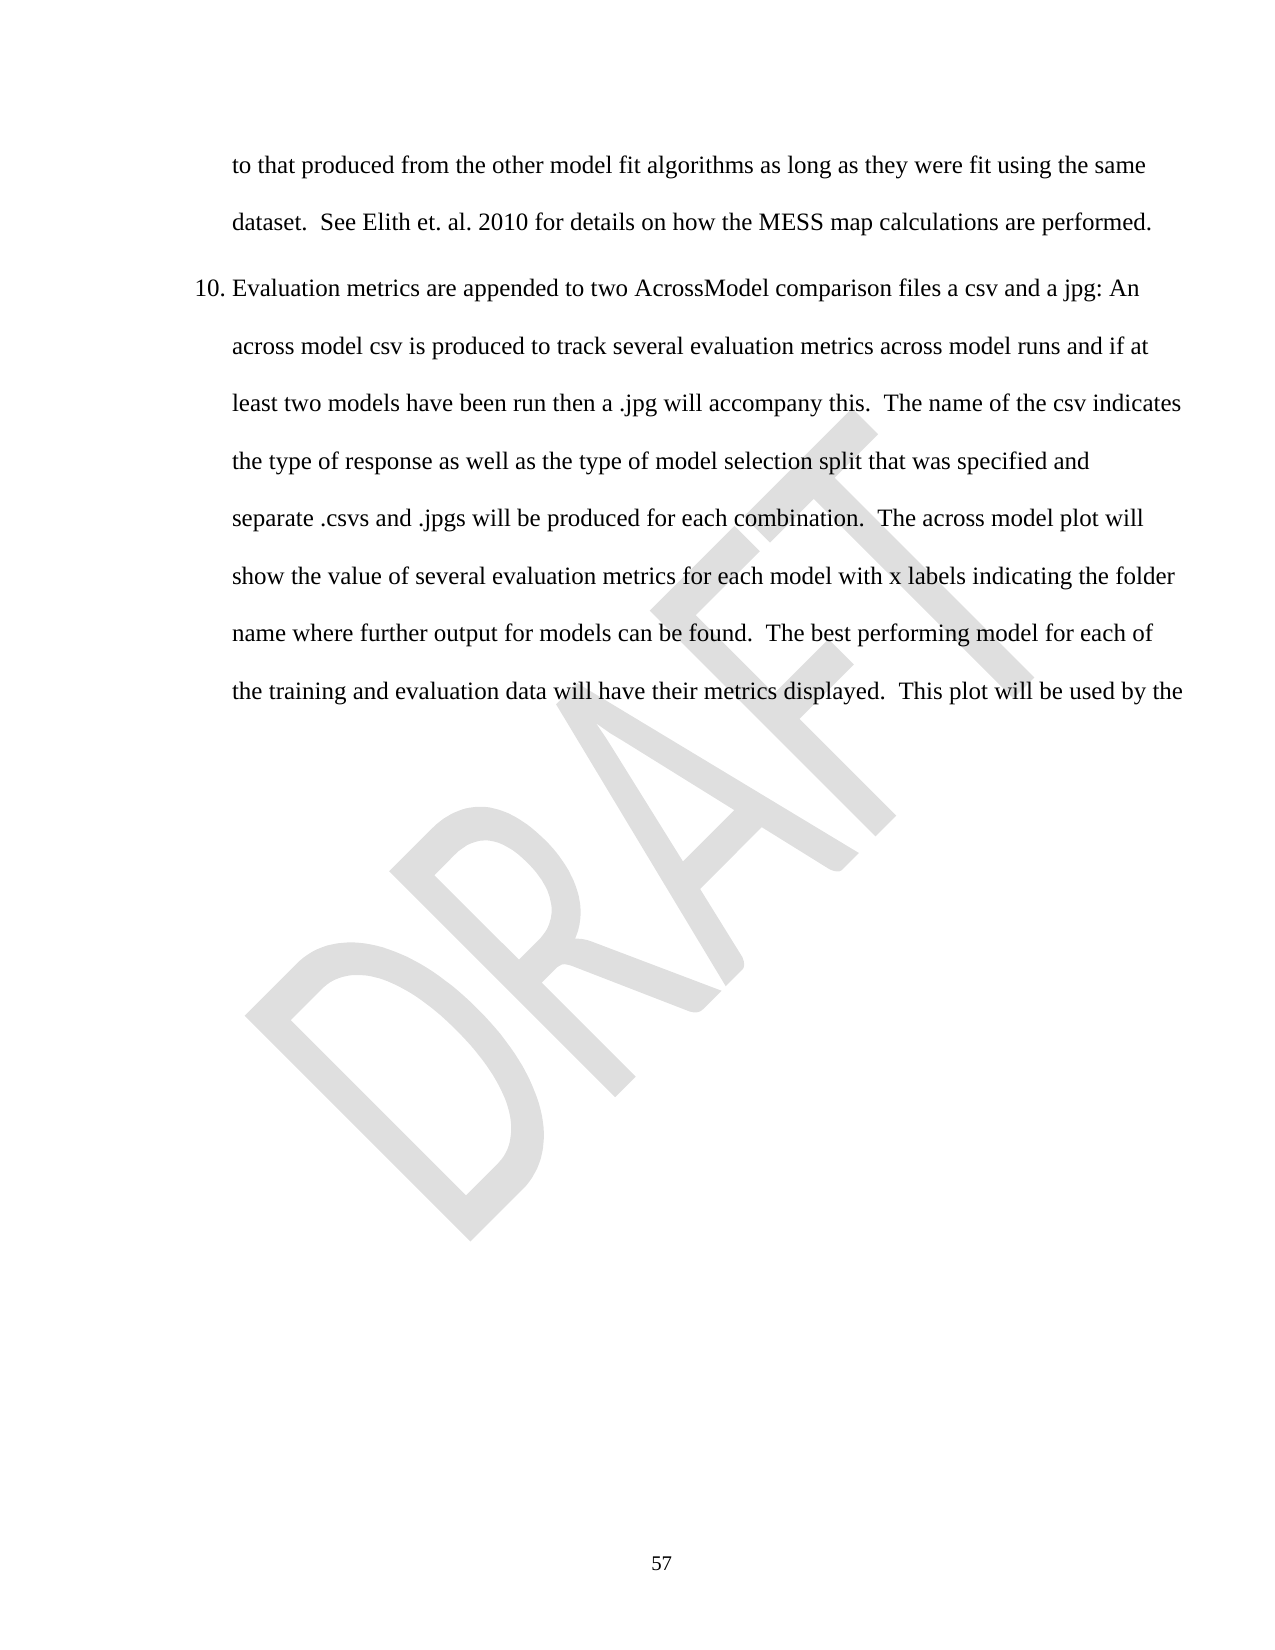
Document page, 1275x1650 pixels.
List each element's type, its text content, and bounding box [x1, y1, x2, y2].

list Evaluation metrics are appended to two AcrossModel comparison files a csv and a jpg: An across model csv is produced to track several evaluation metrics across model runs and if at least two models have been run then a .jpg will accompany this. The name of the csv indicates the type of response as well as the type of model selection split that was specified and separate .csvs and .jpgs will be produced for each combination. The across model plot will show the value of several evaluation metrics for each model with x labels indicating the folder name where further output for models can be found. The best performing model for each of the training and evaluation data will have their metrics displayed. This plot will be used by the select and test the final models option and is discussed in more detail in that section. [194, 273, 1185, 704]
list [194, 150, 1185, 236]
